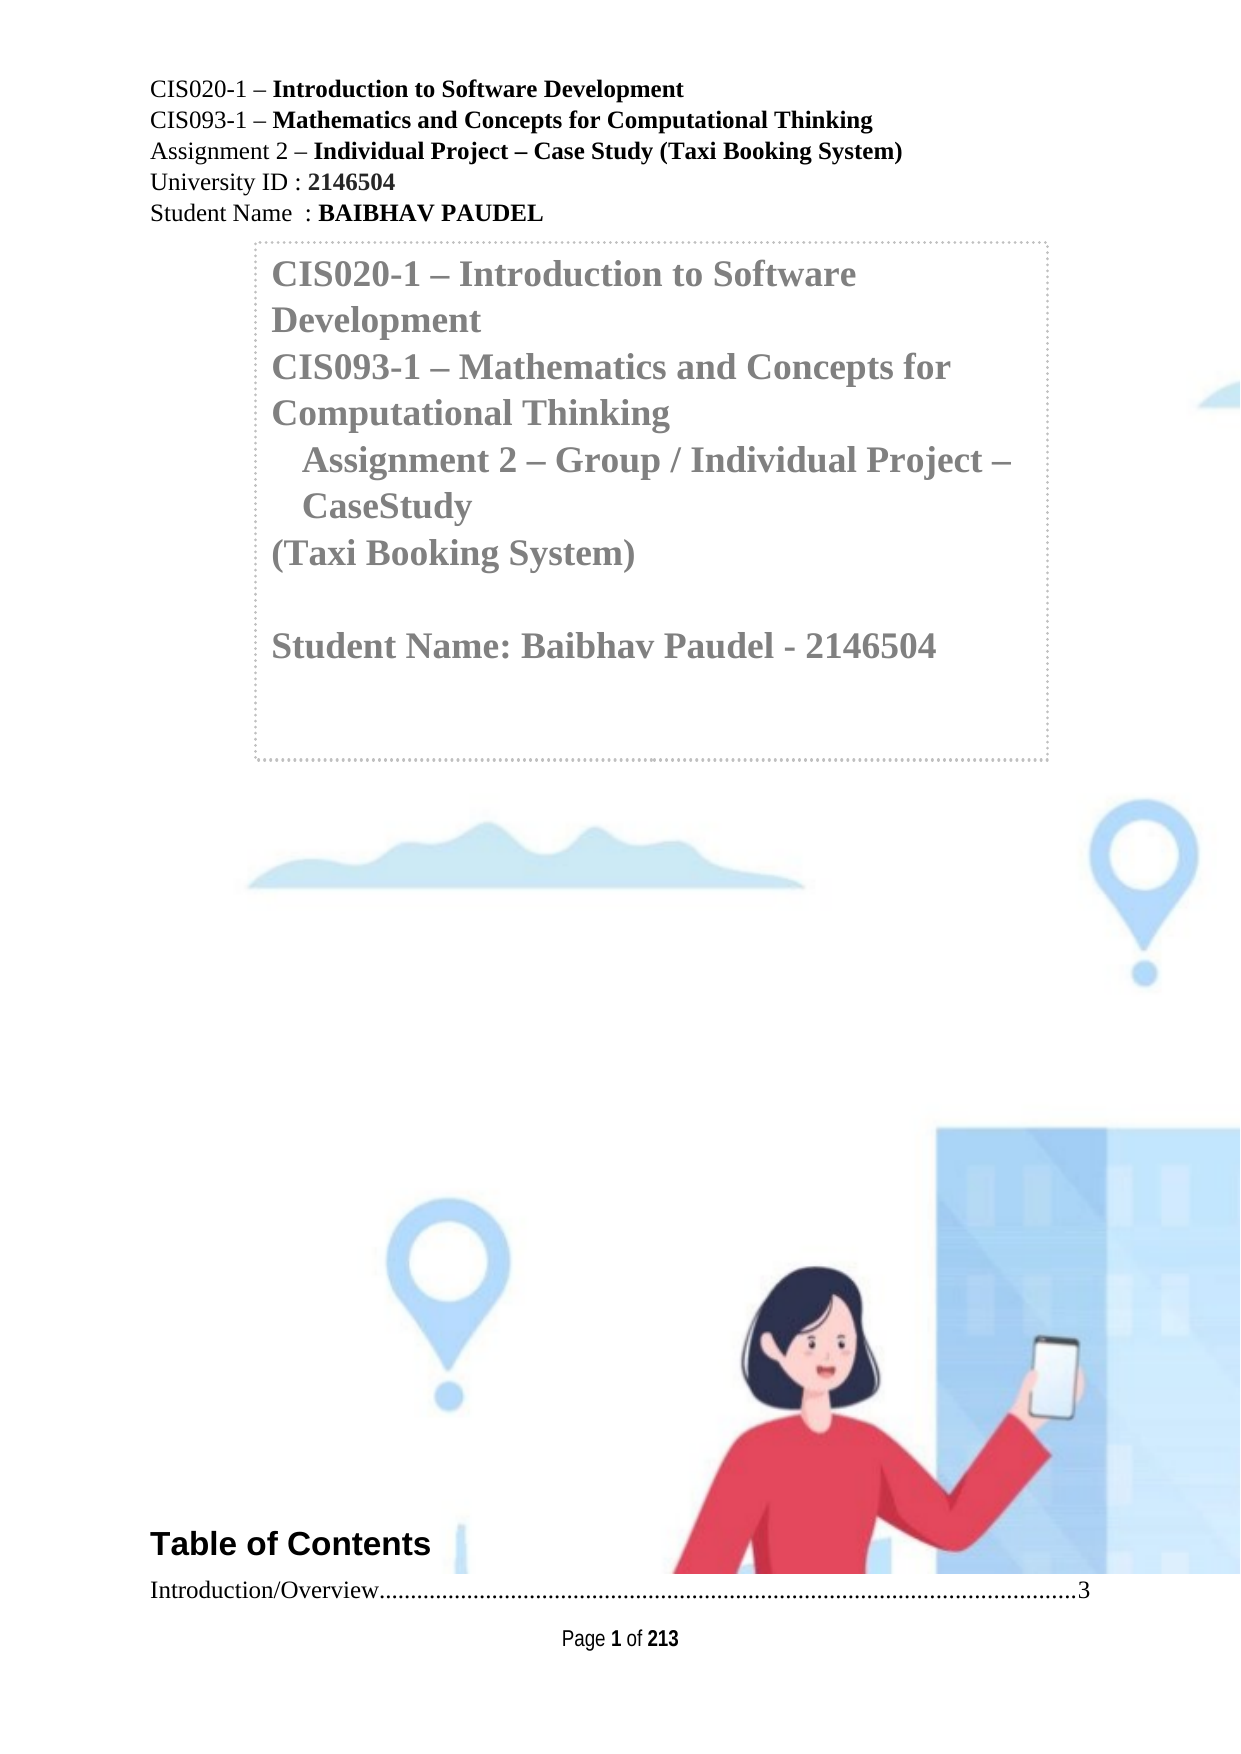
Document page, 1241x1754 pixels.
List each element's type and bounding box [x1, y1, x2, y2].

picture [0, 231, 1241, 1574]
